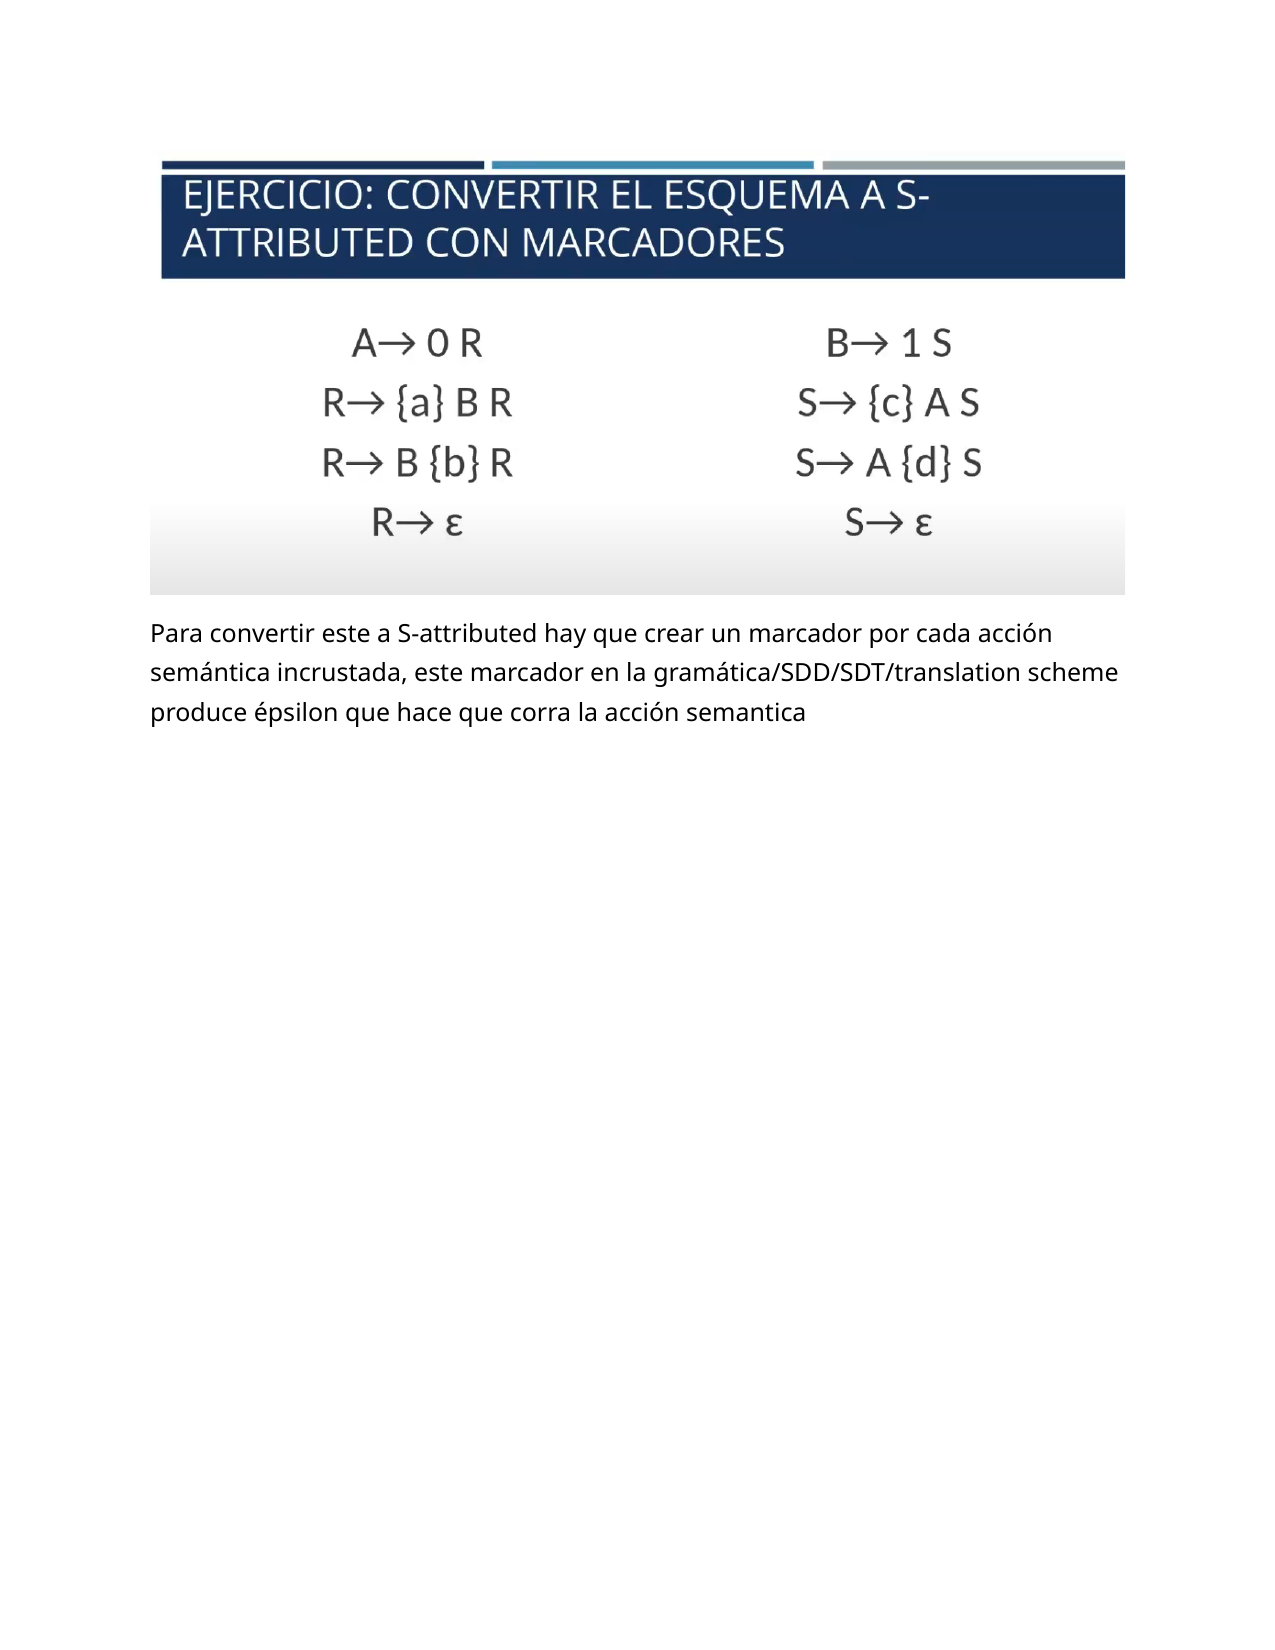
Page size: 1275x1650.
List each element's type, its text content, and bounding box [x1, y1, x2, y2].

picture [150, 150, 1125, 595]
text Para convertir este a S-attributed hay que crear un marcador por cada acción semántica incrustada, este marcador en la gramática/SDD/SDT/translation scheme produce épsilon que hace que corra la acción semantica [150, 616, 1125, 728]
